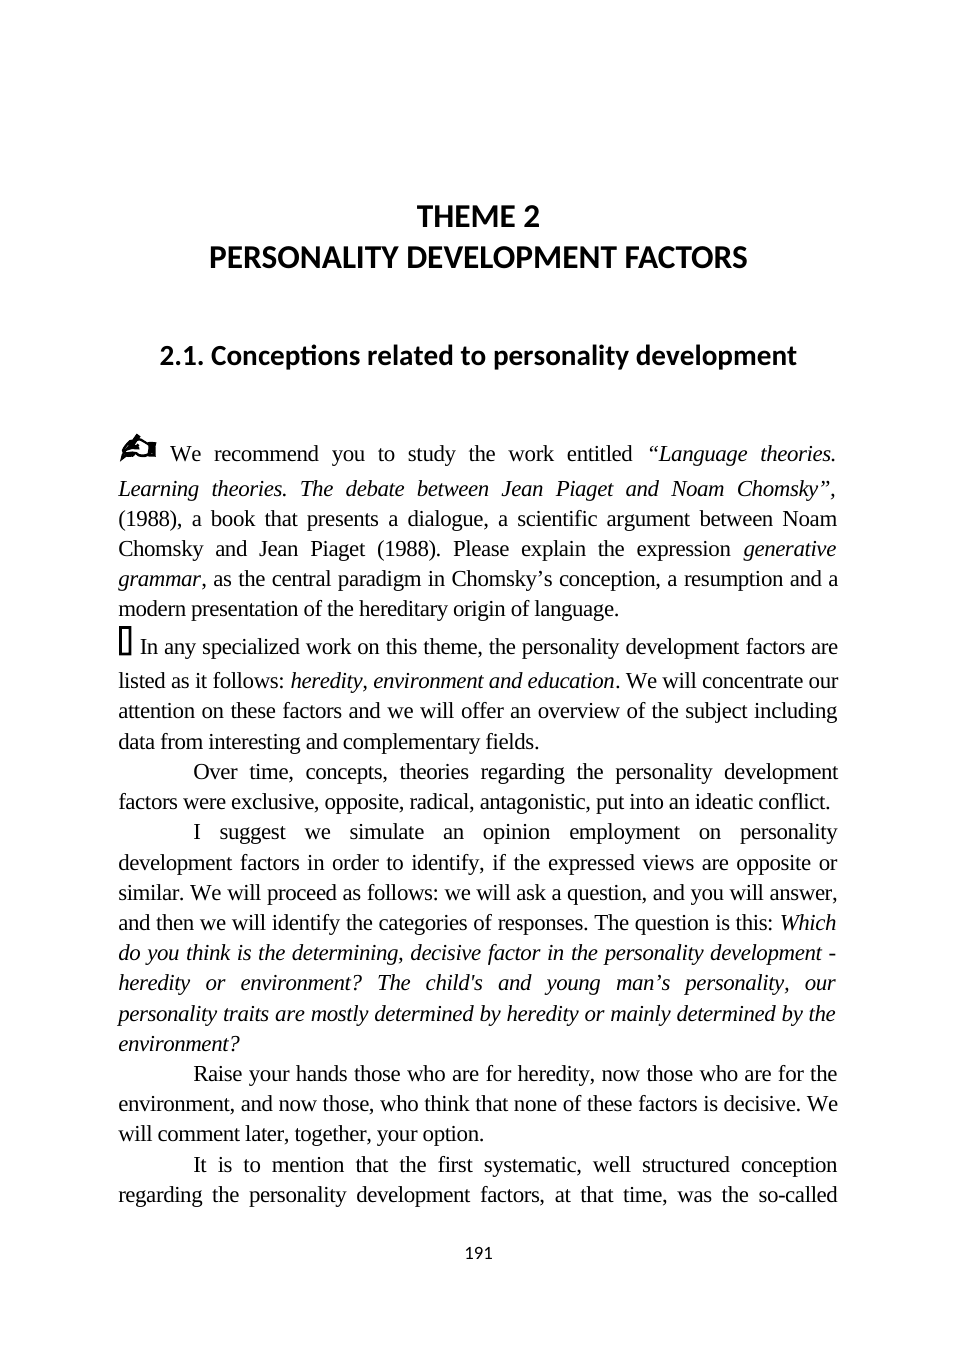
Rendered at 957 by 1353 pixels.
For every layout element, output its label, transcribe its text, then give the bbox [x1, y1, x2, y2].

text Over time, concepts, theories regarding the personality development factors were exclusive, opposite, radical, antagonistic, put into an ideatic conflict. [118, 758, 838, 814]
subtitle Theme 2 PERSONALITY DEVELOPMENT FACTORS [118, 195, 838, 276]
text In any specialized work on this theme, the personality development factors are listed as it follows: heredity, environment and education. We will concentrate our attention on these factors and we will offer an overview of the subject including data from interesting and complementary fields. [118, 626, 838, 754]
text We recommend you to study the work entitled “Language theories. Learning theories. The debate between Jean Piaget and Noam Chomsky”, (1988), a book that presents a dialogue, a scientific argument between Noam Chomsky and Jean Piaget (1988). Please explain the expression generative grammar, as the central paradigm in Chomsky’s conception, a resumption and a modern presentation of the hereditary origin of language. [118, 433, 838, 622]
subtitle 2.1. Conceptions related to personality development [118, 337, 838, 372]
text I suggest we simulate an opinion employment on personality development factors in order to identify, if the expressed views are opposite or similar. We will proceed as follows: we will ask a question, and you will answer, and then we will identify the categories of responses. The question is this: Which do you think is the determining, decisive factor in the personality development - heredity or environment? The child's and young man’s personality, our personality traits are mostly determined by heredity or mainly determined by the environment? [118, 818, 838, 1056]
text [118, 1151, 838, 1207]
text Raise your hands those who are for heredity, now those who are for the environment, and now those, who think that none of these factors is decisive. We will comment later, together, your option. [118, 1060, 838, 1147]
